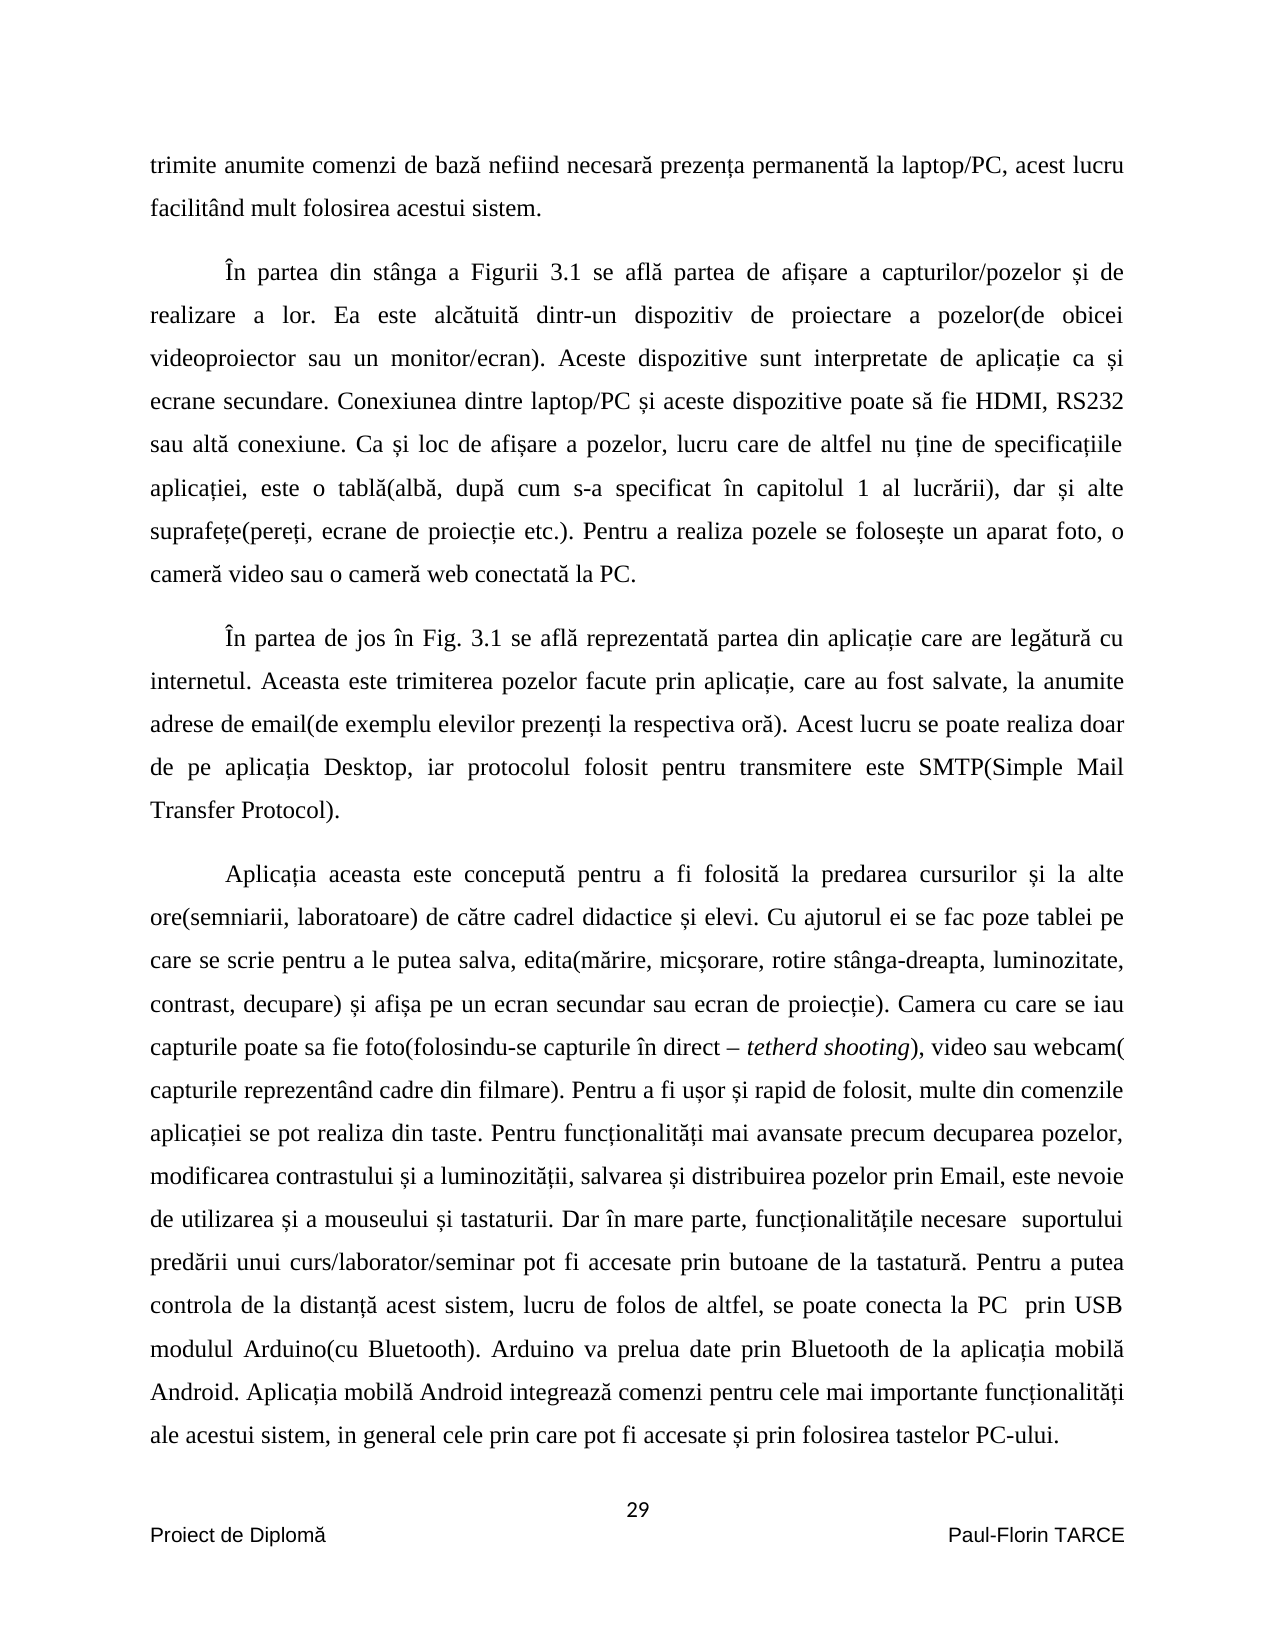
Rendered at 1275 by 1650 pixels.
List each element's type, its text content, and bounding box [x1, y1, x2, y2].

text Aplicația aceasta este concepută pentru a fi folosită la predarea cursurilor și la alte ore(semniarii, laboratoare) de către cadrel didactice și elevi. Cu ajutorul ei se fac poze tablei pe care se scrie pentru a le putea salva, edita(mărire, micșorare, rotire stânga-dreapta, luminozitate, contrast, decupare) și afișa pe un ecran secundar sau ecran de proiecție). Camera cu care se iau capturile poate sa fie foto(folosindu-se capturile în direct – tetherd shooting), video sau webcam( capturile reprezentând cadre din filmare). Pentru a fi ușor și rapid de folosit, multe din comenzile aplicației se pot realiza din taste. Pentru funcționalități mai avansate precum decuparea pozelor, modificarea contrastului și a luminozității, salvarea și distribuirea pozelor prin Email, este nevoie de utilizarea și a mouseului și tastaturii. Dar în mare parte, funcționalitățile necesare suportului predării unui curs/laborator/seminar pot fi accesate prin butoane de la tastatură. Pentru a putea controla de la distanță acest sistem, lucru de folos de altfel, se poate conecta la PC prin USB modulul Arduino(cu Bluetooth). Arduino va prelua date prin Bluetooth de la aplicația mobilă Android. Aplicația mobilă Android integrează comenzi pentru cele mai importante funcționalități ale acestui sistem, in general cele prin care pot fi accesate și prin folosirea tastelor PC-ului. [150, 859, 1125, 1449]
text În partea din stânga a Figurii 3.1 se află partea de afișare a capturilor/pozelor și de realizare a lor. Ea este alcătuită dintr-un dispozitiv de proiectare a pozelor(de obicei videoproiector sau un monitor/ecran). Aceste dispozitive sunt interpretate de aplicație ca și ecrane secundare. Conexiunea dintre laptop/PC și aceste dispozitive poate să fie HDMI, RS232 sau altă conexiune. Ca și loc de afișare a pozelor, lucru care de altfel nu ține de specificațiile aplicației, este o tablă(albă, după cum s-a specificat în capitolul 1 al lucrării), dar și alte suprafețe(pereți, ecrane de proiecție etc.). Pentru a realiza pozele se folosește un aparat foto, o cameră video sau o cameră web conectată la PC. [150, 257, 1125, 588]
text În partea de jos în Fig. 3.1 se află reprezentată partea din aplicație care are legătură cu internetul. Aceasta este trimiterea pozelor facute prin aplicație, care au fost salvate, la anumite adrese de email(de exemplu elevilor prezenți la respectiva oră). Acest lucru se poate realiza doar de pe aplicația Desktop, iar protocolul folosit pentru transmitere este SMTP(Simple Mail Transfer Protocol). [150, 623, 1125, 824]
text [150, 150, 1125, 222]
